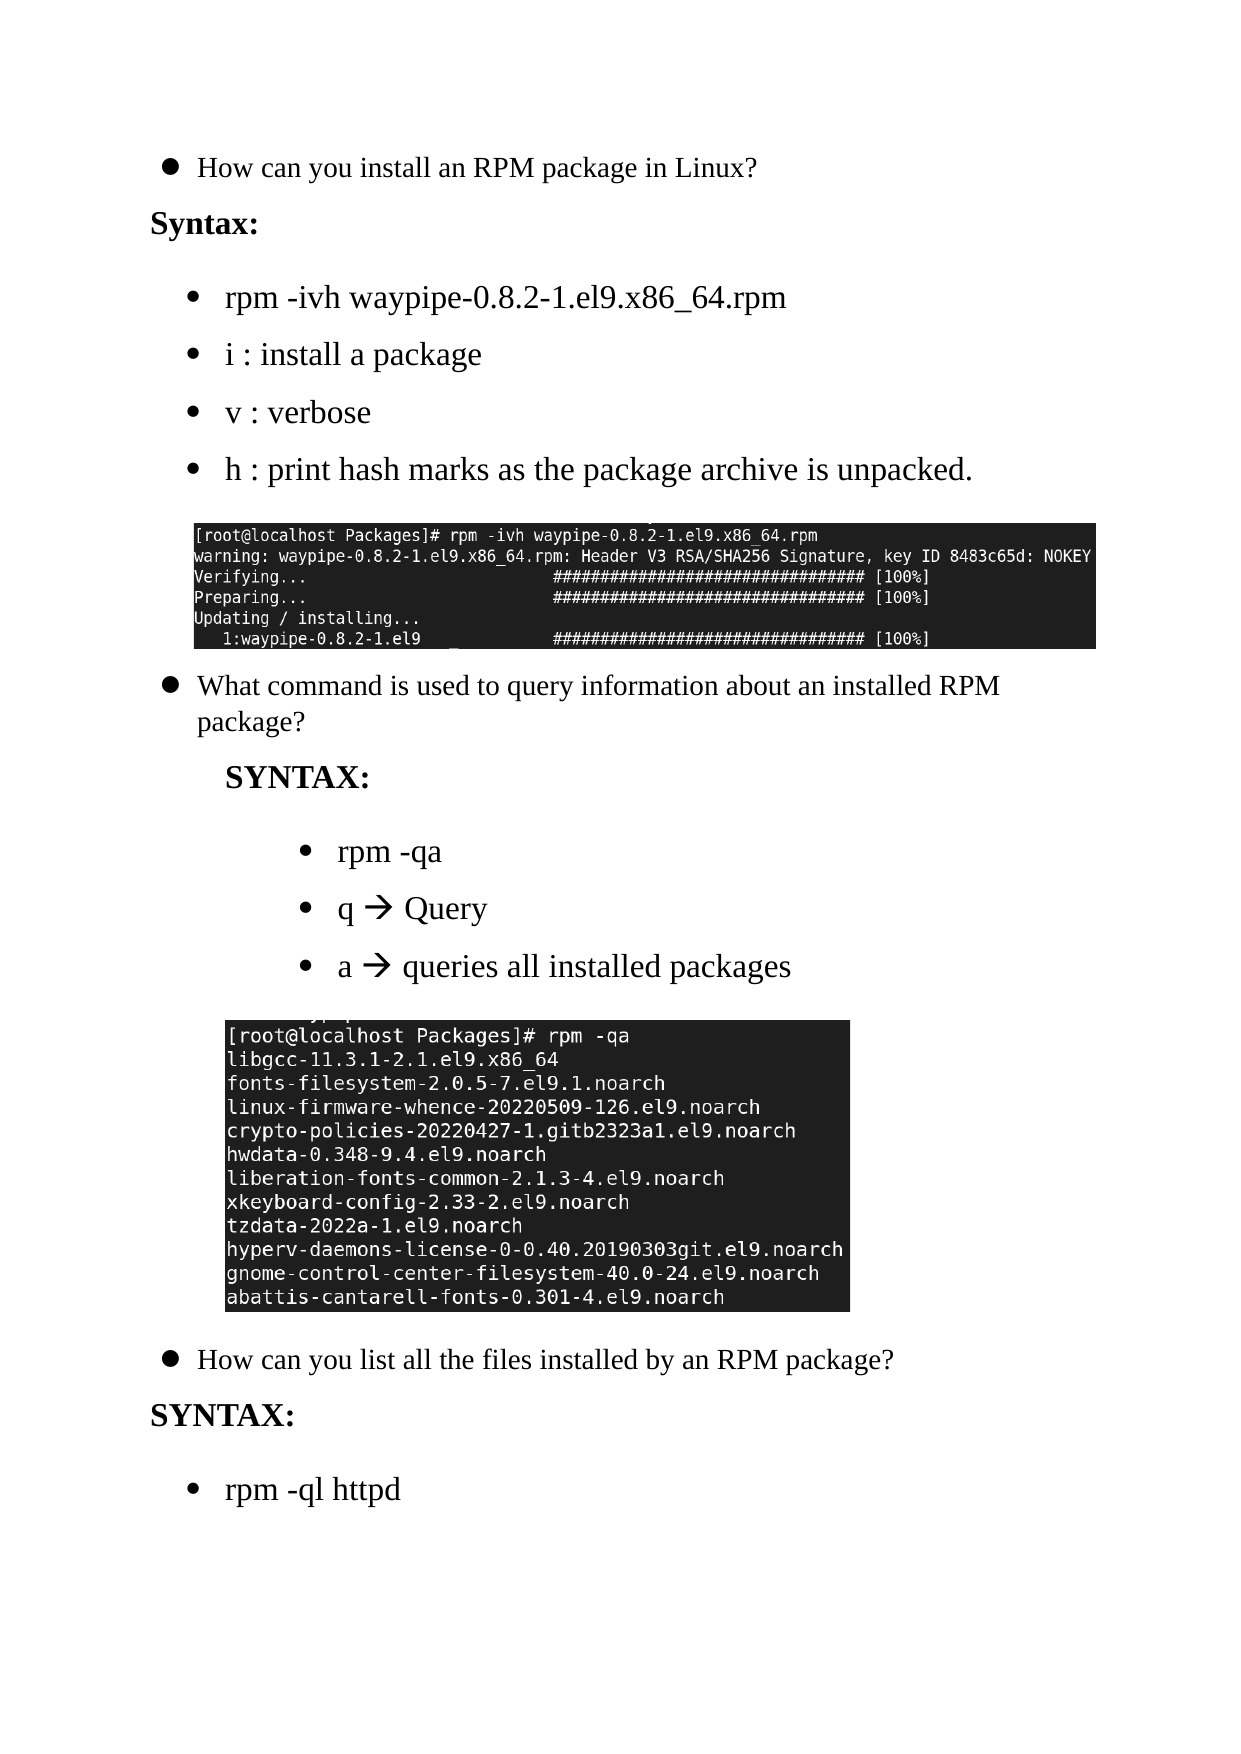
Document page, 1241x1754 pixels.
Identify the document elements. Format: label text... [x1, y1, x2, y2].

list How can you install an RPM package in Linux? [159, 150, 1090, 184]
list a queries all installed packages [300, 946, 1090, 984]
text SYNTAX: [150, 757, 1090, 795]
picture [193, 523, 1096, 649]
picture [225, 1020, 851, 1312]
list rpm -qa [300, 831, 1090, 869]
list rpm -ql httpd [187, 1469, 1090, 1508]
list h : print hash marks as the package archive is unpacked. [187, 449, 1090, 488]
list v : verbose [187, 392, 1090, 430]
list rpm -ivh waypipe-0.8.2-1.el9.x86_64.rpm [187, 277, 1090, 315]
text Syntax: [150, 203, 1090, 241]
text SYNTAX: [150, 1395, 1090, 1434]
list What command is used to query information about an installed RPM package? [159, 668, 1090, 738]
list How can you list all the files installed by an RPM package? [159, 1342, 1090, 1376]
list i : install a package [187, 334, 1090, 373]
list q Query [300, 888, 1090, 927]
